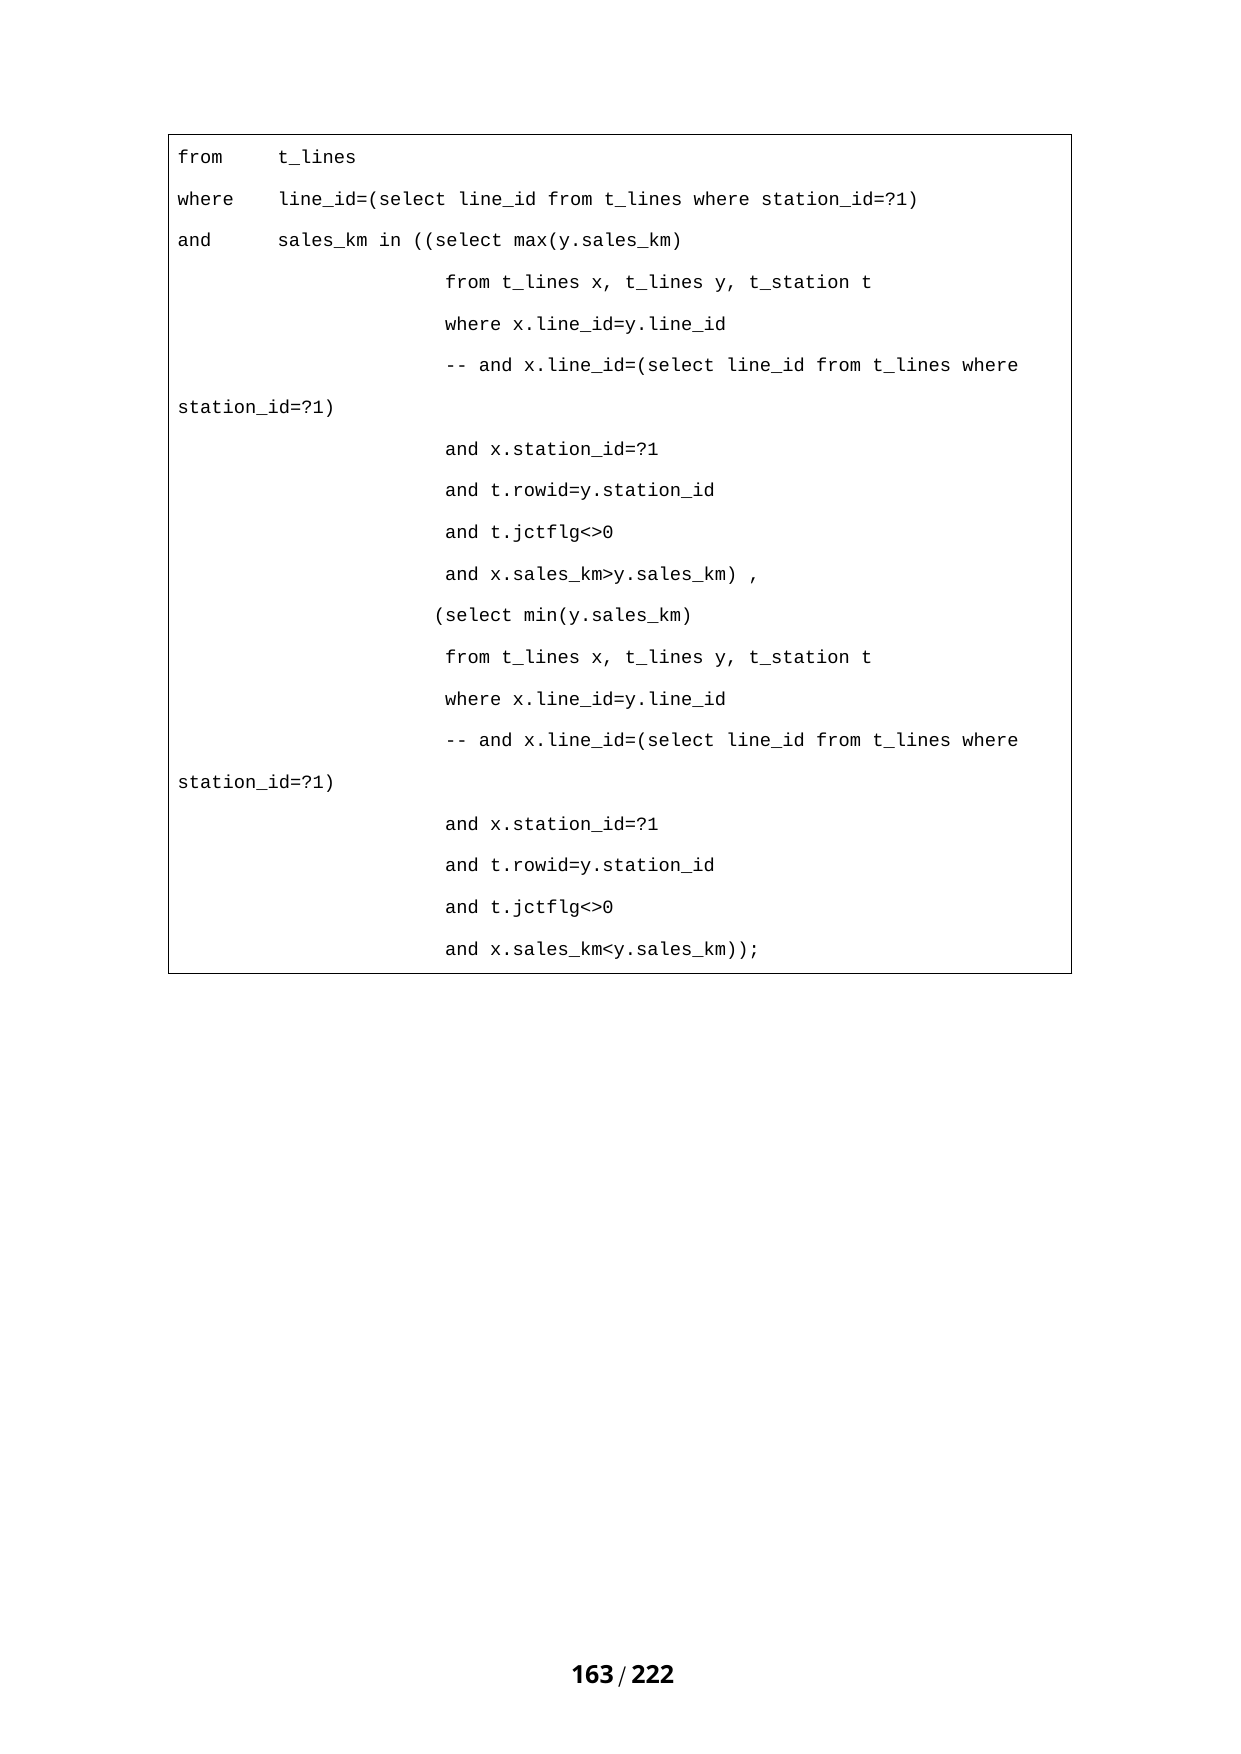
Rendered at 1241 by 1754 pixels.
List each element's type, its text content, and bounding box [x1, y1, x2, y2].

text and t.jctflg<>0 [177, 512, 1063, 554]
text from t_lines x, t_lines y, t_station t [177, 637, 1063, 679]
text -- and x.line_id=(select line_id from t_lines where station_id=?1) [177, 721, 1063, 804]
text and x.sales_km<y.sales_km)); [169, 926, 1071, 973]
text where x.line_id=y.line_id [177, 304, 1063, 346]
text and t.jctflg<>0 [177, 887, 1063, 926]
text where x.line_id=y.line_id [177, 679, 1063, 721]
text (select min(y.sales_km) [177, 596, 1063, 637]
text from t_lines [169, 135, 1071, 179]
text and t.rowid=y.station_id [177, 471, 1063, 512]
text and x.sales_km>y.sales_km) , [177, 554, 1063, 596]
text and x.station_id=?1 [177, 804, 1063, 846]
text and x.station_id=?1 [177, 429, 1063, 471]
text and t.rowid=y.station_id [177, 846, 1063, 887]
text and sales_km in ((select max(y.sales_km) [177, 221, 1063, 262]
text -- and x.line_id=(select line_id from t_lines where station_id=?1) [177, 346, 1063, 429]
text from t_lines x, t_lines y, t_station t [177, 262, 1063, 304]
text where line_id=(select line_id from t_lines where station_id=?1) [177, 179, 1063, 221]
